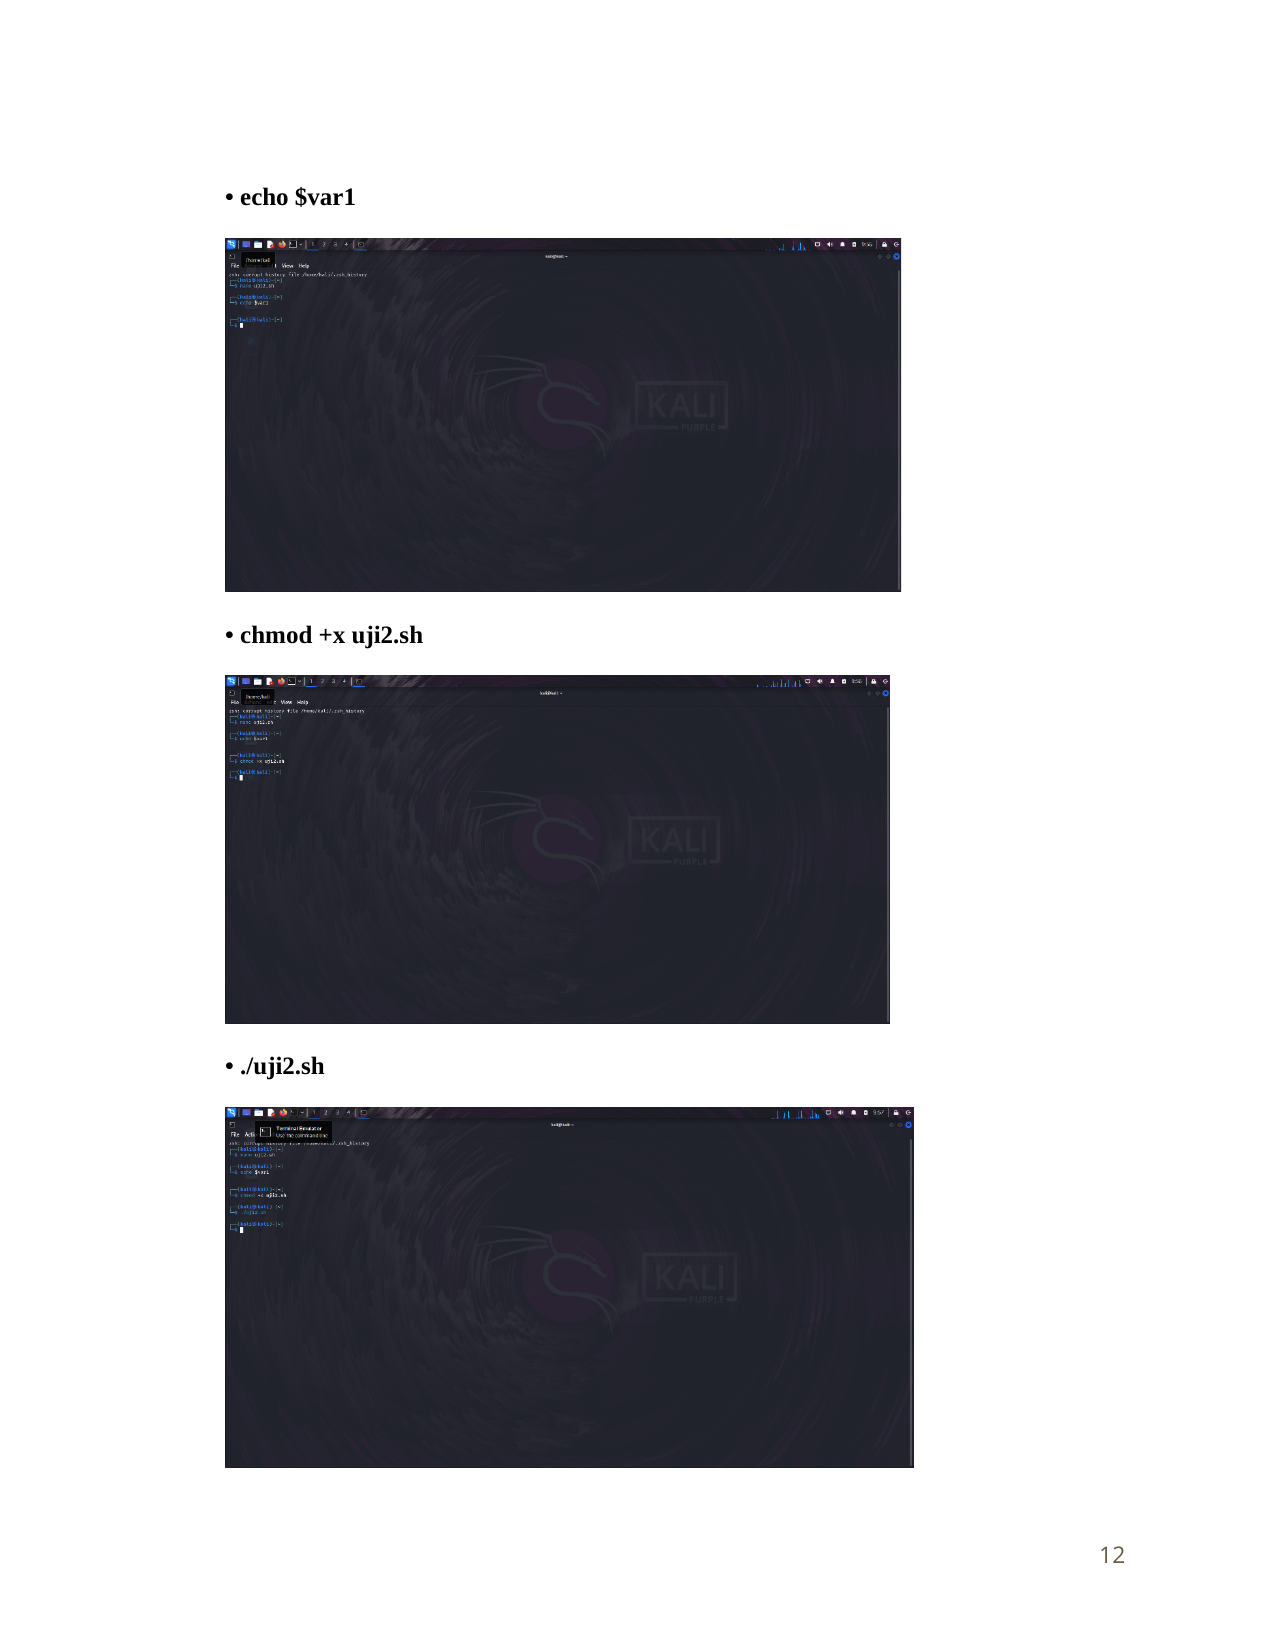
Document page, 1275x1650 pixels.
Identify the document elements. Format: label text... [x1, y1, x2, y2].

text • echo $var1 [225, 182, 1125, 211]
text • chmod +x uji2.sh [225, 620, 1125, 649]
picture [225, 1107, 914, 1468]
picture [225, 238, 902, 592]
picture [225, 675, 890, 1024]
text • ./uji2.sh [225, 1051, 1125, 1080]
